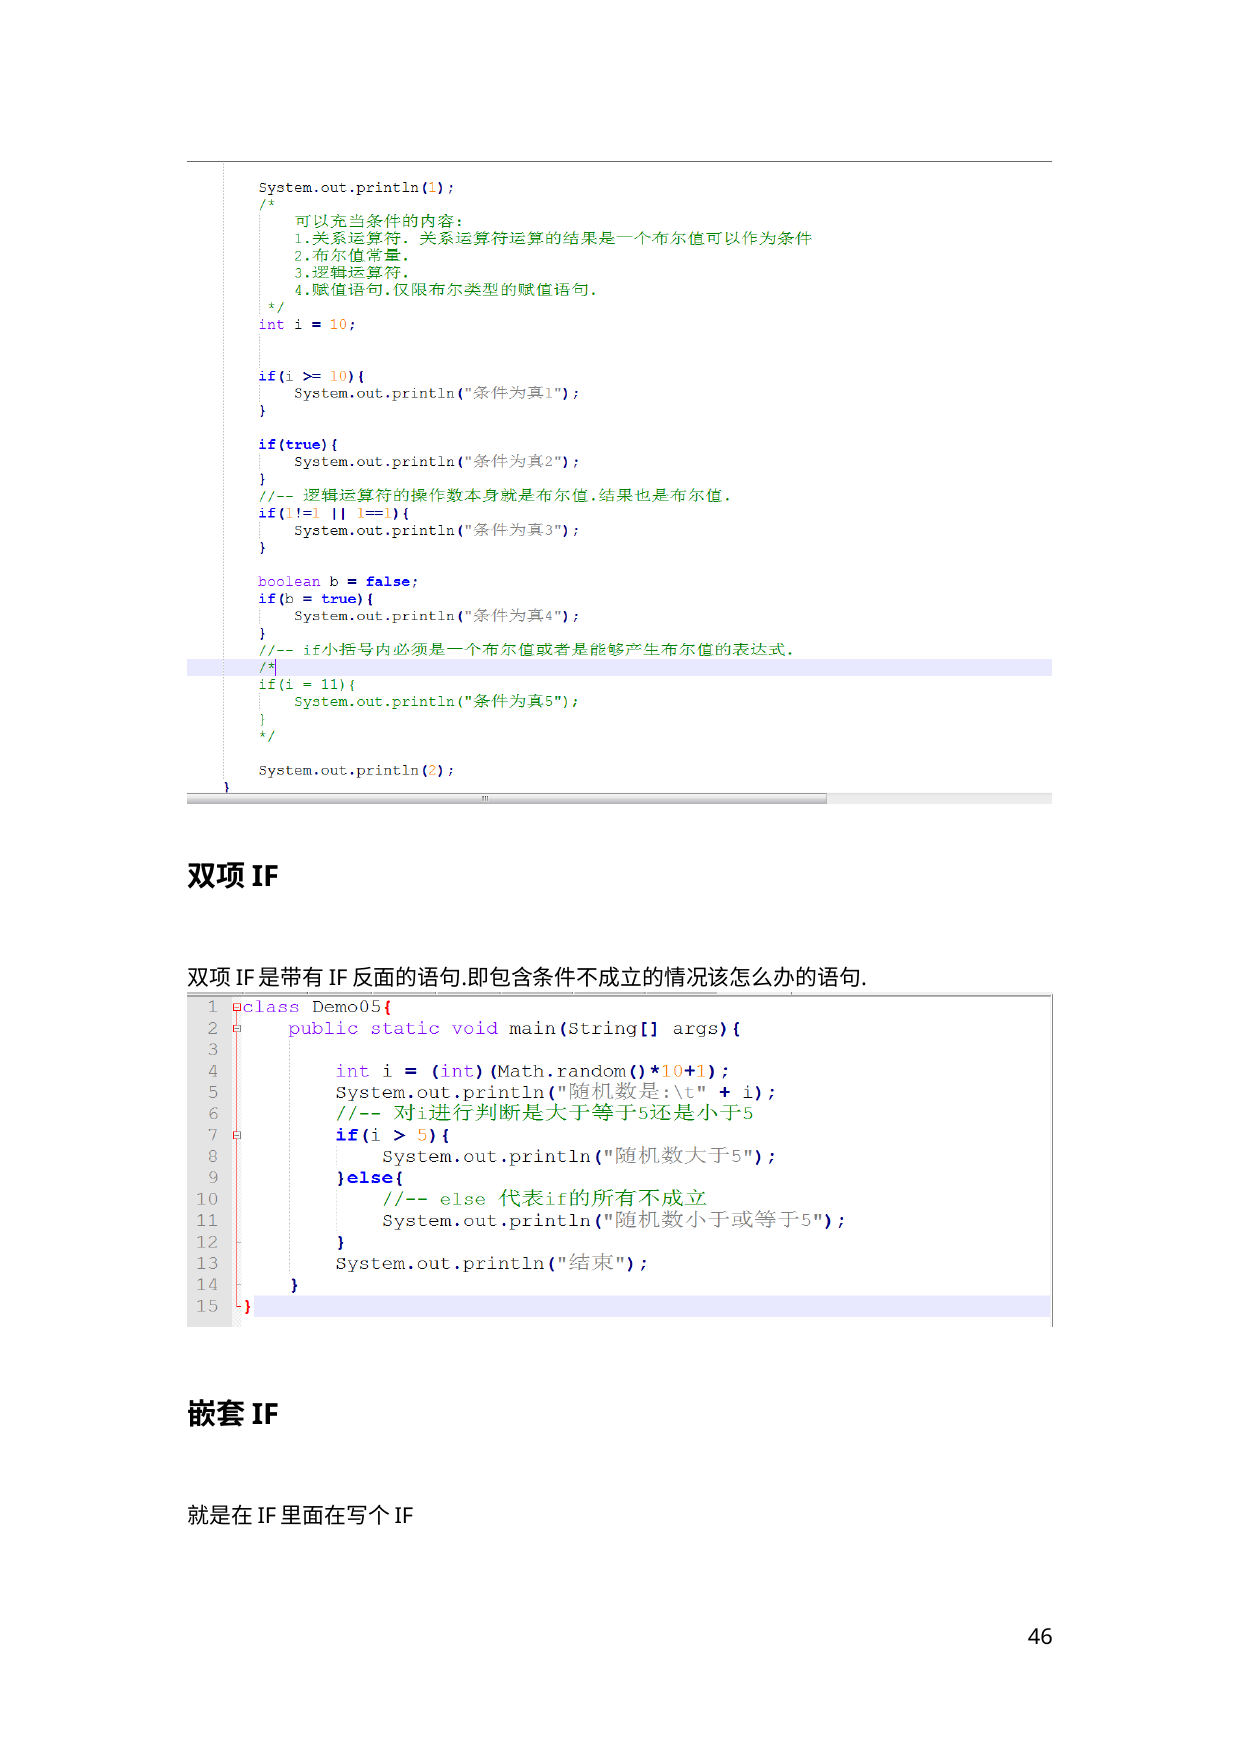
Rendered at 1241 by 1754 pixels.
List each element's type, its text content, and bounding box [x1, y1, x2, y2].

picture [187, 992, 1053, 1327]
subtitle 双项IF [187, 841, 1053, 906]
subtitle 嵌套IF [187, 1379, 1053, 1444]
picture [187, 161, 1052, 804]
text 双项IF是带有IF反面的语句.即包含条件不成立的情况该怎么办的语句. [187, 960, 1053, 992]
text 就是在IF里面在写个IF [187, 1498, 1053, 1531]
